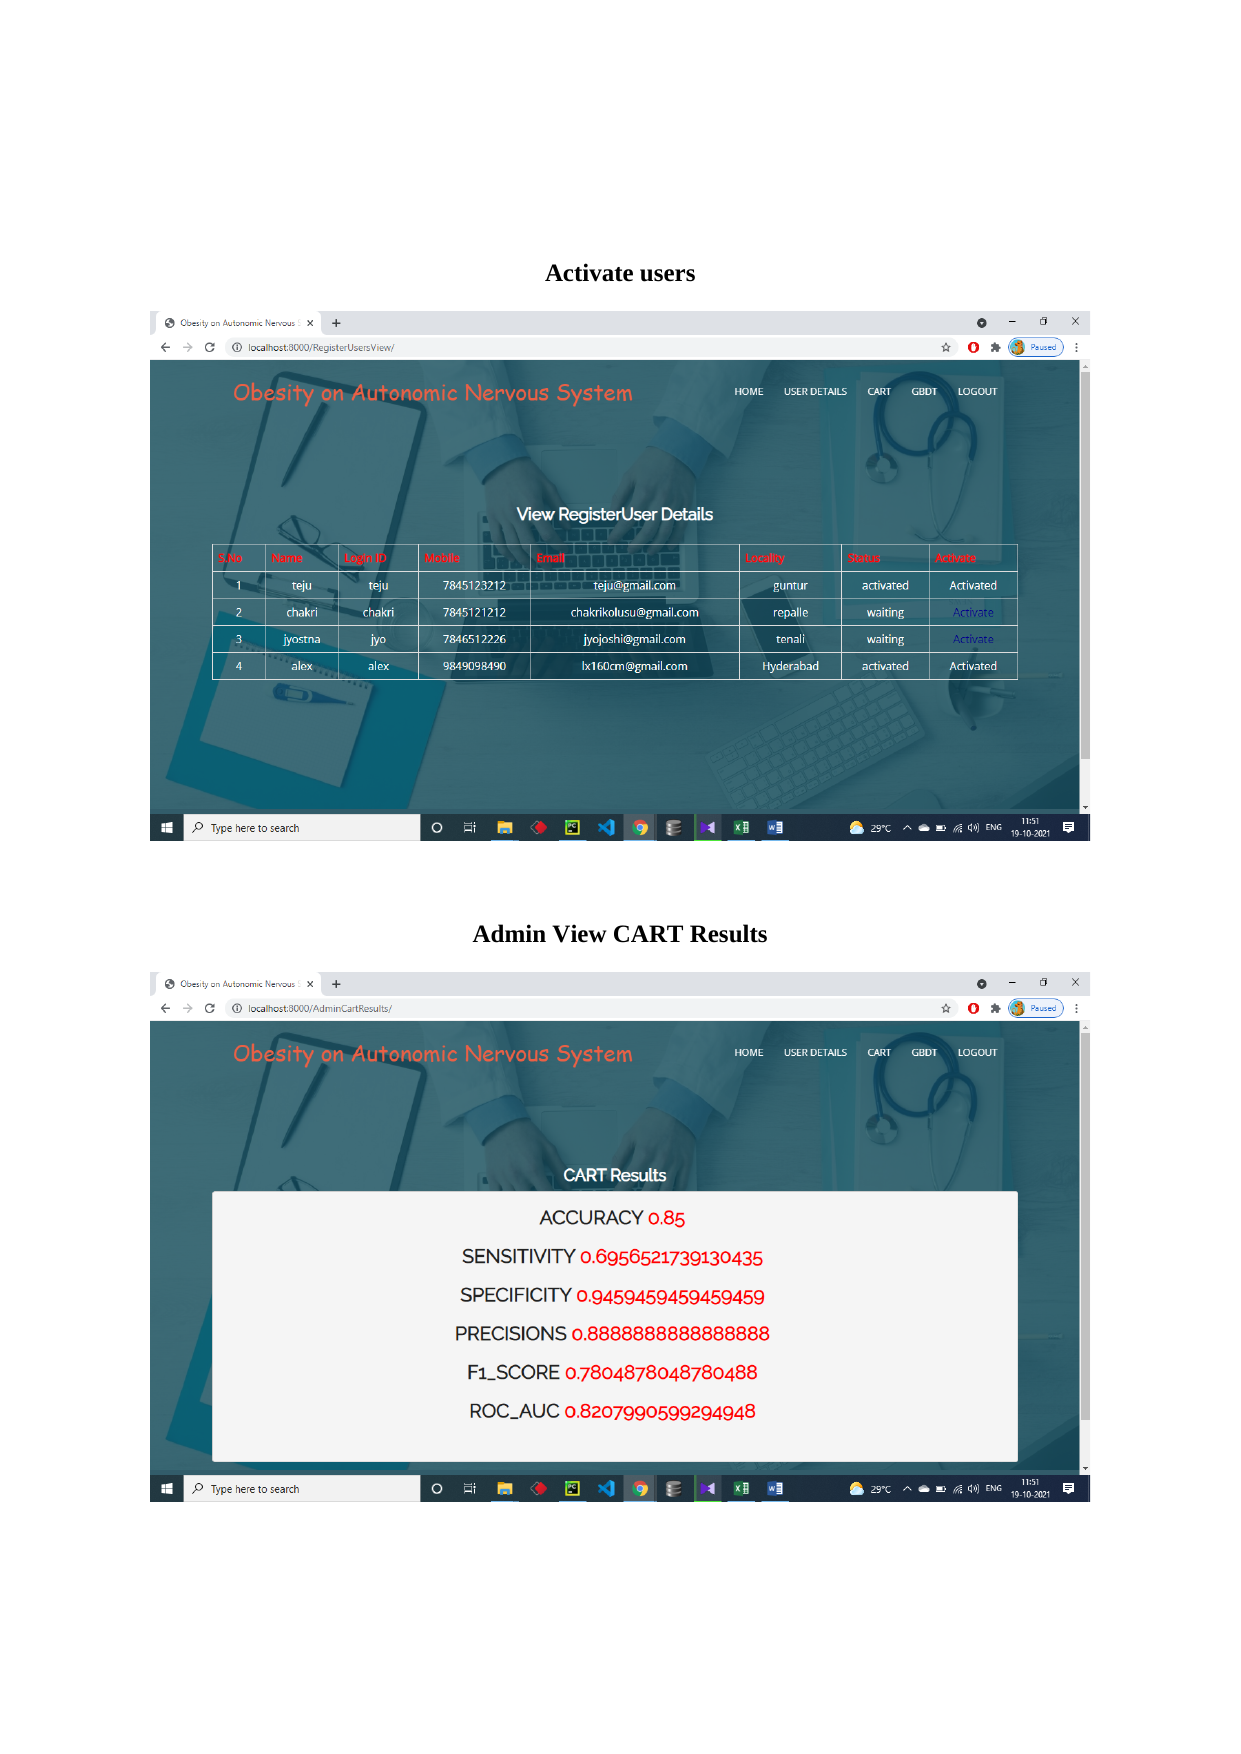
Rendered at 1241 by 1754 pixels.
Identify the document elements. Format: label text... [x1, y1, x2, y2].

picture [150, 311, 1091, 841]
text Admin View CART Results [150, 919, 1090, 948]
picture [150, 972, 1091, 1502]
text Activate users [150, 258, 1090, 286]
